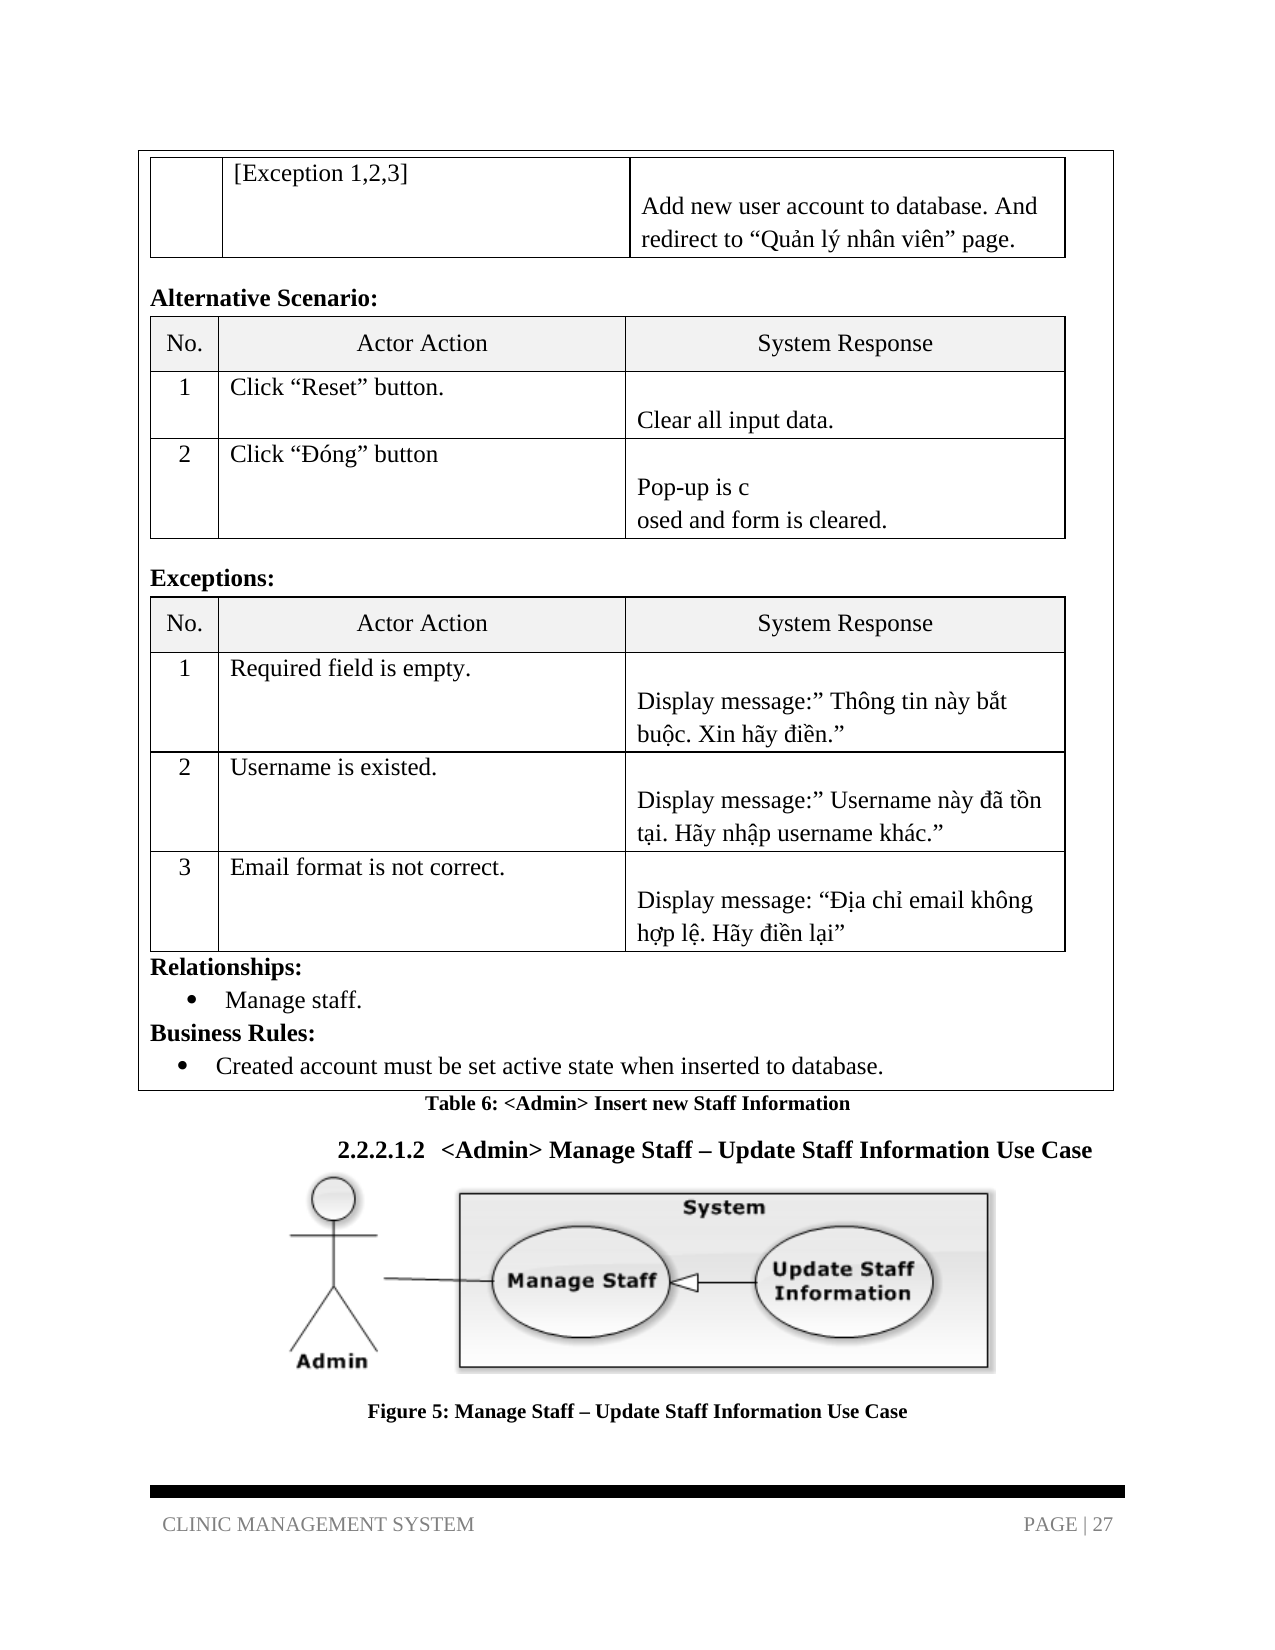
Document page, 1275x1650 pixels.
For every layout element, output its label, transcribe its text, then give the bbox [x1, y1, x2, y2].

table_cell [139, 151, 1113, 1089]
picture [279, 1168, 996, 1374]
text Figure 5: Manage Staff – Update Staff Information Use Case [150, 1399, 1125, 1423]
text Table 6: <Admin> Insert new Staff Information [150, 1091, 1125, 1114]
subtitle <Admin> Manage Staff – Update Staff Information Use Case [337, 1135, 1125, 1164]
